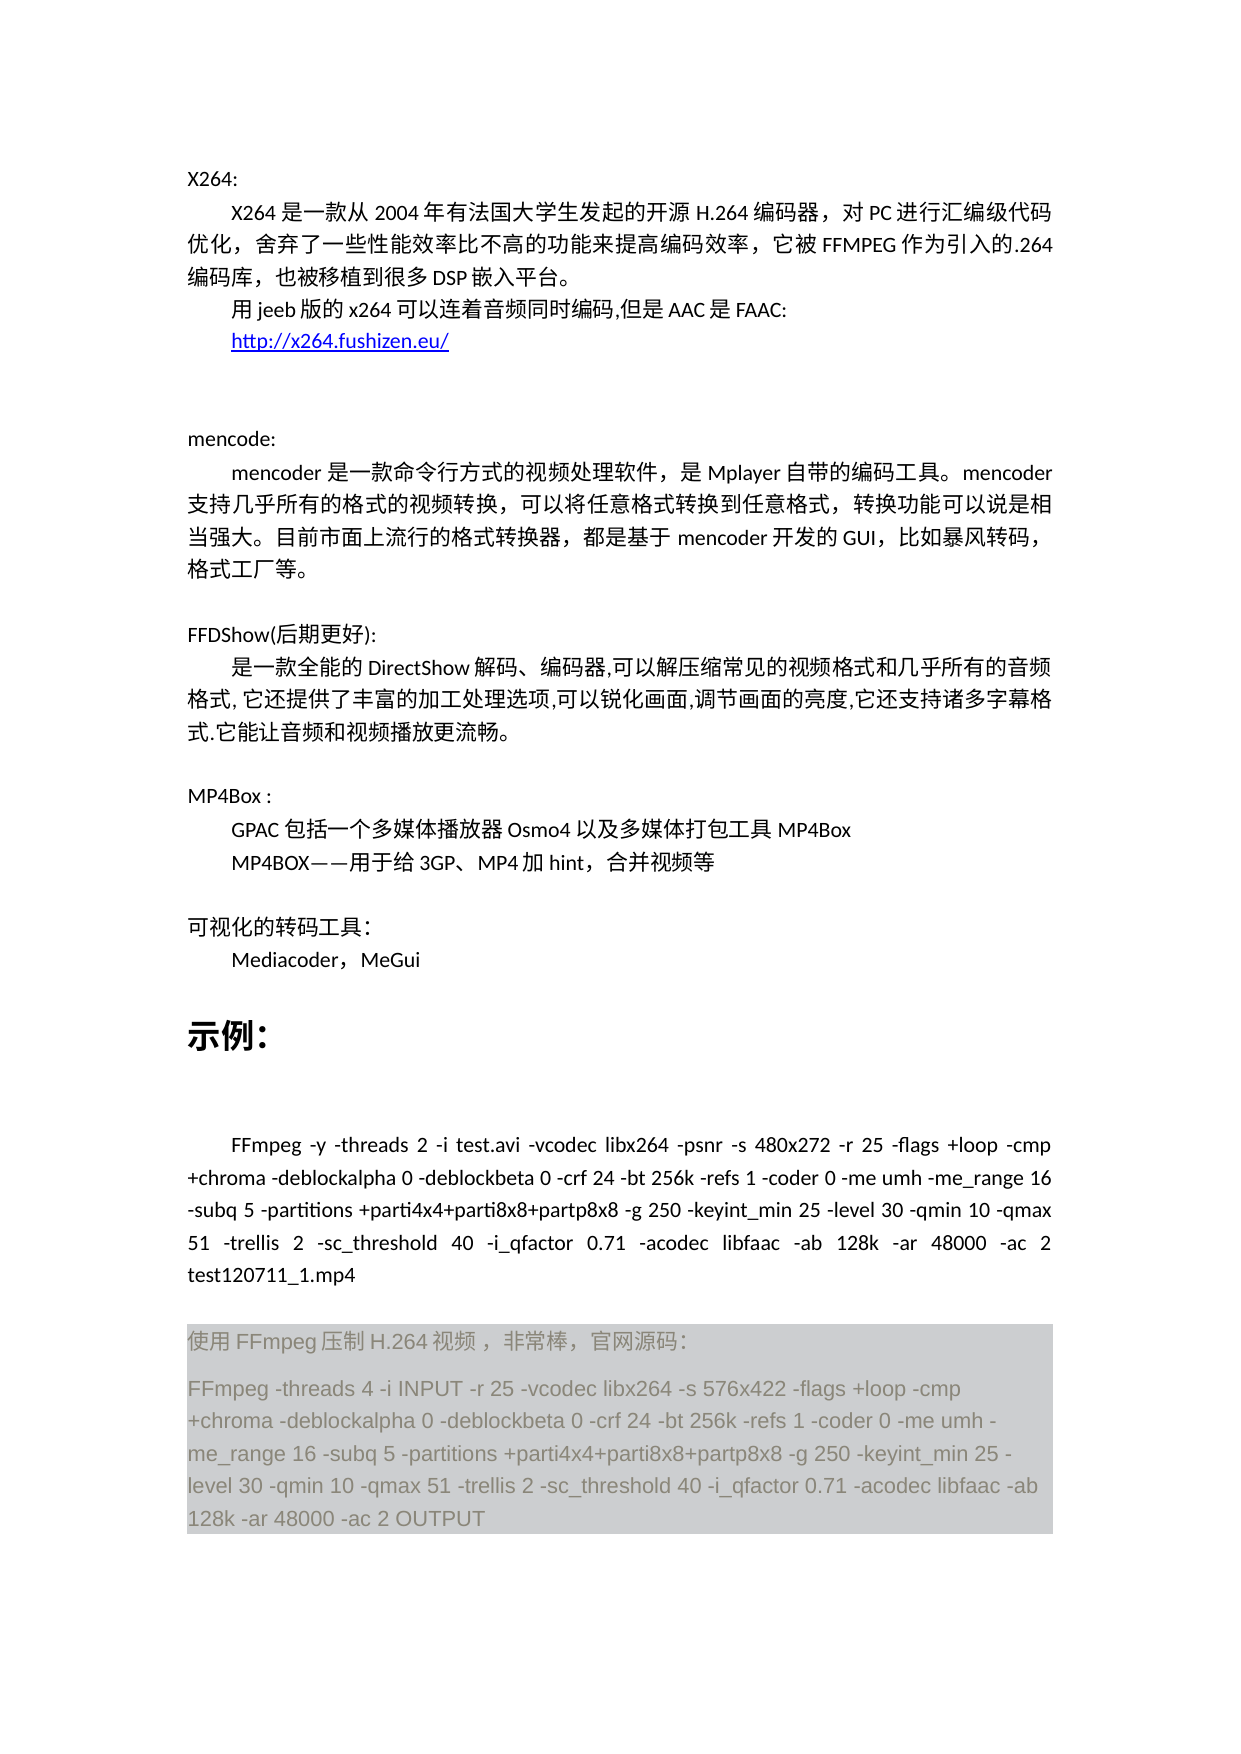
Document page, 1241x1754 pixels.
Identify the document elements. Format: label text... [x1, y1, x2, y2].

text 用jeeb版的x264可以连着音频同时编码,但是AAC是FAAC: [187, 292, 1053, 324]
text X264: [187, 162, 1053, 194]
text X264是一款从2004年有法国大学生发起的开源H.264编码器，对PC进行汇编级代码优化，舍弃了一些性能效率比不高的功能来提高编码效率，它被FFMPEG作为引入的.264编码库，也被移植到很多DSP嵌入平台。 [187, 194, 1053, 292]
text FFmpeg -threads 4 -i INPUT -r 25 -vcodec libx264 -s 576x422 -flags +loop -cmp +chroma -deblockalpha 0 -deblockbeta 0 -crf 24 -bt 256k -refs 1 -coder 0 -me umh -me_range 16 -subq 5 -partitions +parti4x4+parti8x8+partp8x8 -g 250 -keyint_min 25 -level 30 -qmin 10 -qmax 51 -trellis 2 -sc_threshold 40 -i_qfactor 0.71 -acodec libfaac -ab 128k -ar 48000 -ac 2 OUTPUT [187, 1372, 1053, 1534]
text mencoder 是一款命令行方式的视频处理软件，是Mplayer自带的编码工具。mencoder支持几乎所有的格式的视频转换，可以将任意格式转换到任意格式，转换功能可以说是相当强大。目前市面上流行的格式转换器，都是基于mencoder开发的GUI，比如暴风转码，格式工厂等。 [187, 454, 1053, 584]
text MP4BOX——用于给3GP、MP4加hint，合并视频等 [187, 844, 1053, 877]
text GPAC 包括一个多媒体播放器 Osmo4 以及多媒体打包工具 MP4Box [187, 812, 1053, 844]
text http://x264.fushizen.eu/ [187, 324, 1053, 357]
text 可视化的转码工具： [187, 909, 1053, 942]
text Mediacoder，MeGui [187, 942, 1053, 974]
text MP4Box : [187, 779, 1053, 812]
text 使用FFmpeg压制H.264视频 ，非常棒，官网源码： [187, 1324, 1053, 1356]
subtitle 示例： [187, 1002, 1053, 1067]
text FFmpeg -y -threads 2 -i test.avi -vcodec libx264 -psnr -s 480x272 -r 25 -flags +loop -cmp +chroma -deblockalpha 0 -deblockbeta 0 -crf 24 -bt 256k -refs 1 -coder 0 -me umh -me_range 16 -subq 5 -partitions +parti4x4+parti8x8+partp8x8 -g 250 -keyint_min 25 -level 30 -qmin 10 -qmax 51 -trellis 2 -sc_threshold 40 -i_qfactor 0.71 -acodec libfaac -ab 128k -ar 48000 -ac 2 test120711_1.mp4 [187, 1129, 1053, 1291]
text mencode: [187, 422, 1053, 454]
text FFDShow(后期更好): [187, 617, 1053, 649]
text 是一款全能的DirectShow解码、编码器,可以解压缩常见的视频格式和几乎所有的音频格式, 它还提供了丰富的加工处理选项,可以锐化画面,调节画面的亮度,它还支持诸多字幕格式.它能让音频和视频播放更流畅。 [187, 649, 1053, 747]
